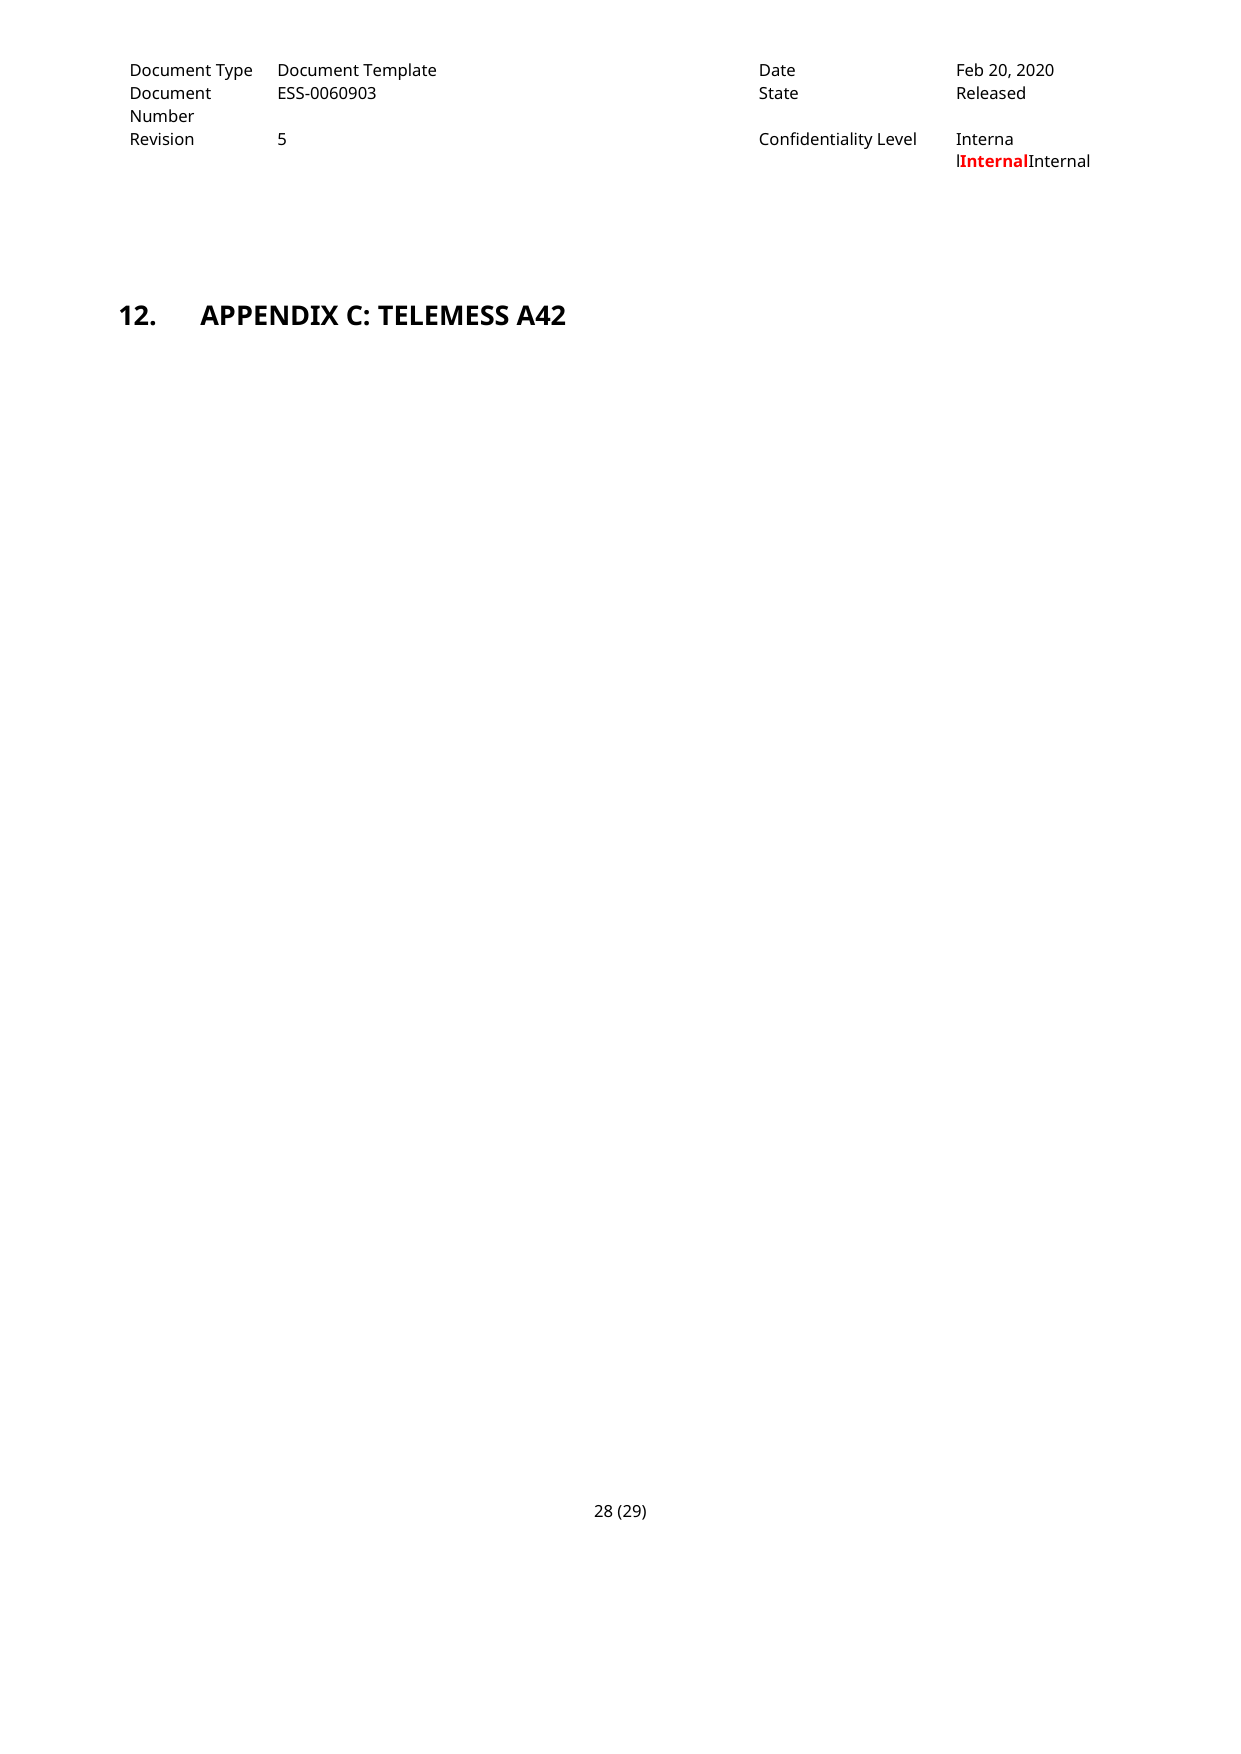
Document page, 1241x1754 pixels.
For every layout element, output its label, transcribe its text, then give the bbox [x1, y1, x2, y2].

subtitle Appendix C: Telemess A42 [118, 296, 1122, 333]
